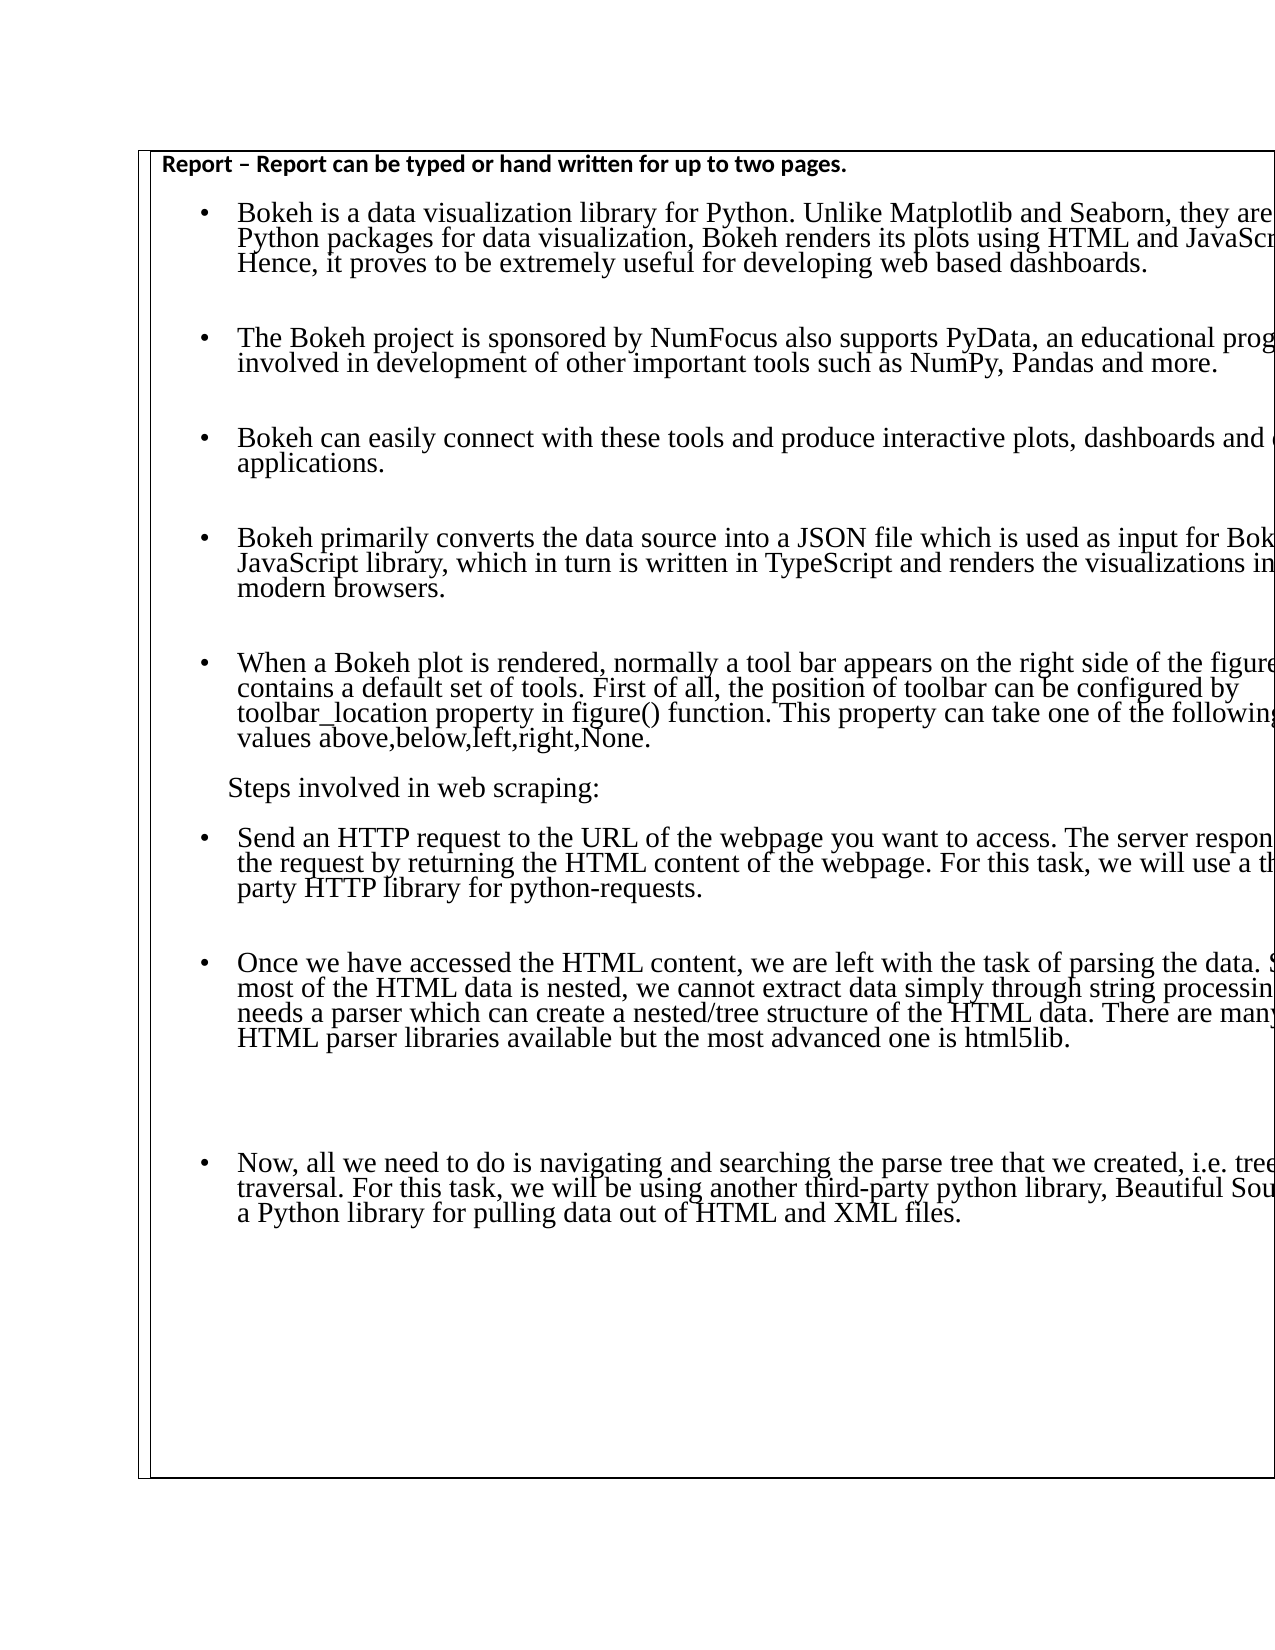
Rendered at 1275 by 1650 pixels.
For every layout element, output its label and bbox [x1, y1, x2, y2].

table_cell [139, 151, 150, 1478]
